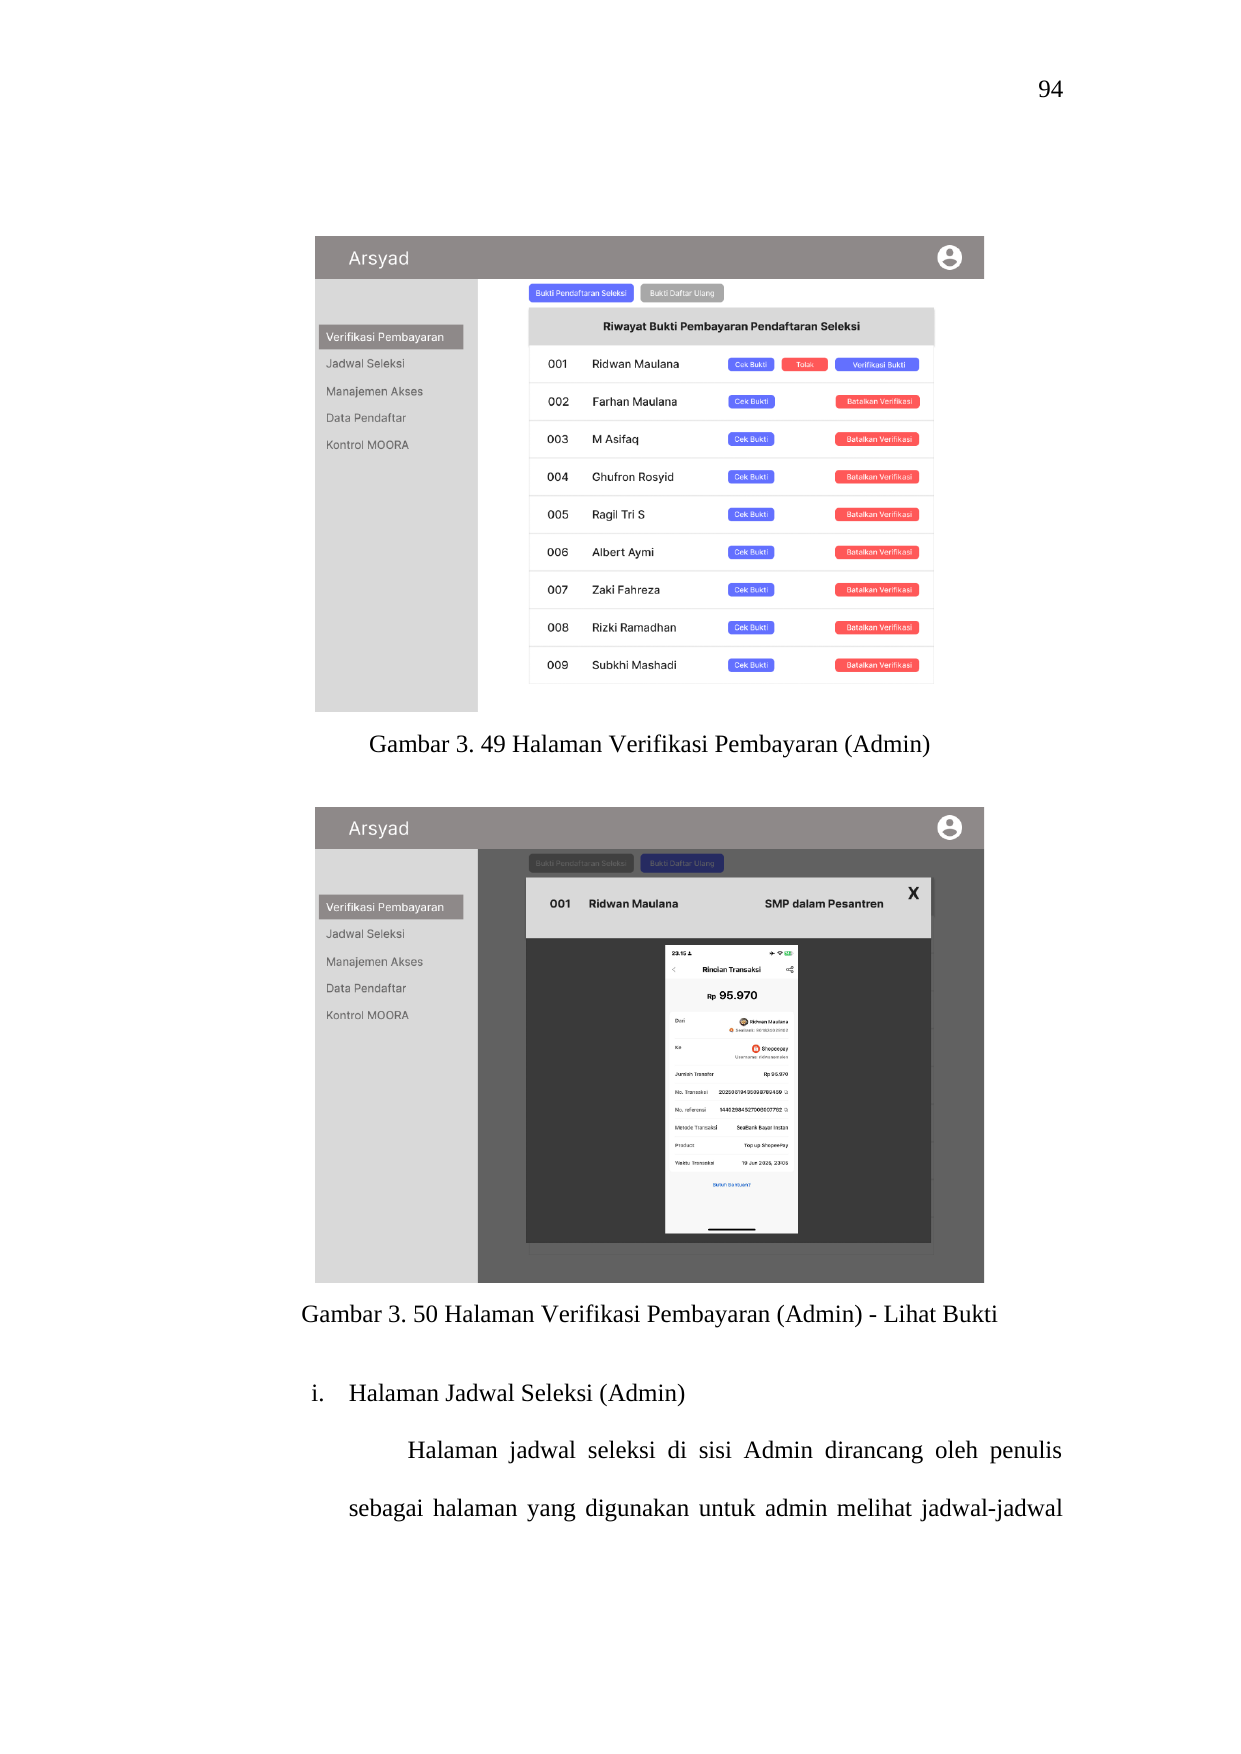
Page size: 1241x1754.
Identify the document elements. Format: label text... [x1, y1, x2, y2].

picture [315, 807, 985, 1283]
list Halaman Jadwal Seleksi (Admin) [311, 1378, 1063, 1407]
text Gambar 3. 50 Halaman Verifikasi Pembayaran (Admin) - Lihat Bukti [236, 1299, 1063, 1328]
picture [315, 236, 985, 712]
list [348, 1435, 1063, 1522]
text Gambar 3. 49 Halaman Verifikasi Pembayaran (Admin) [236, 729, 1063, 757]
